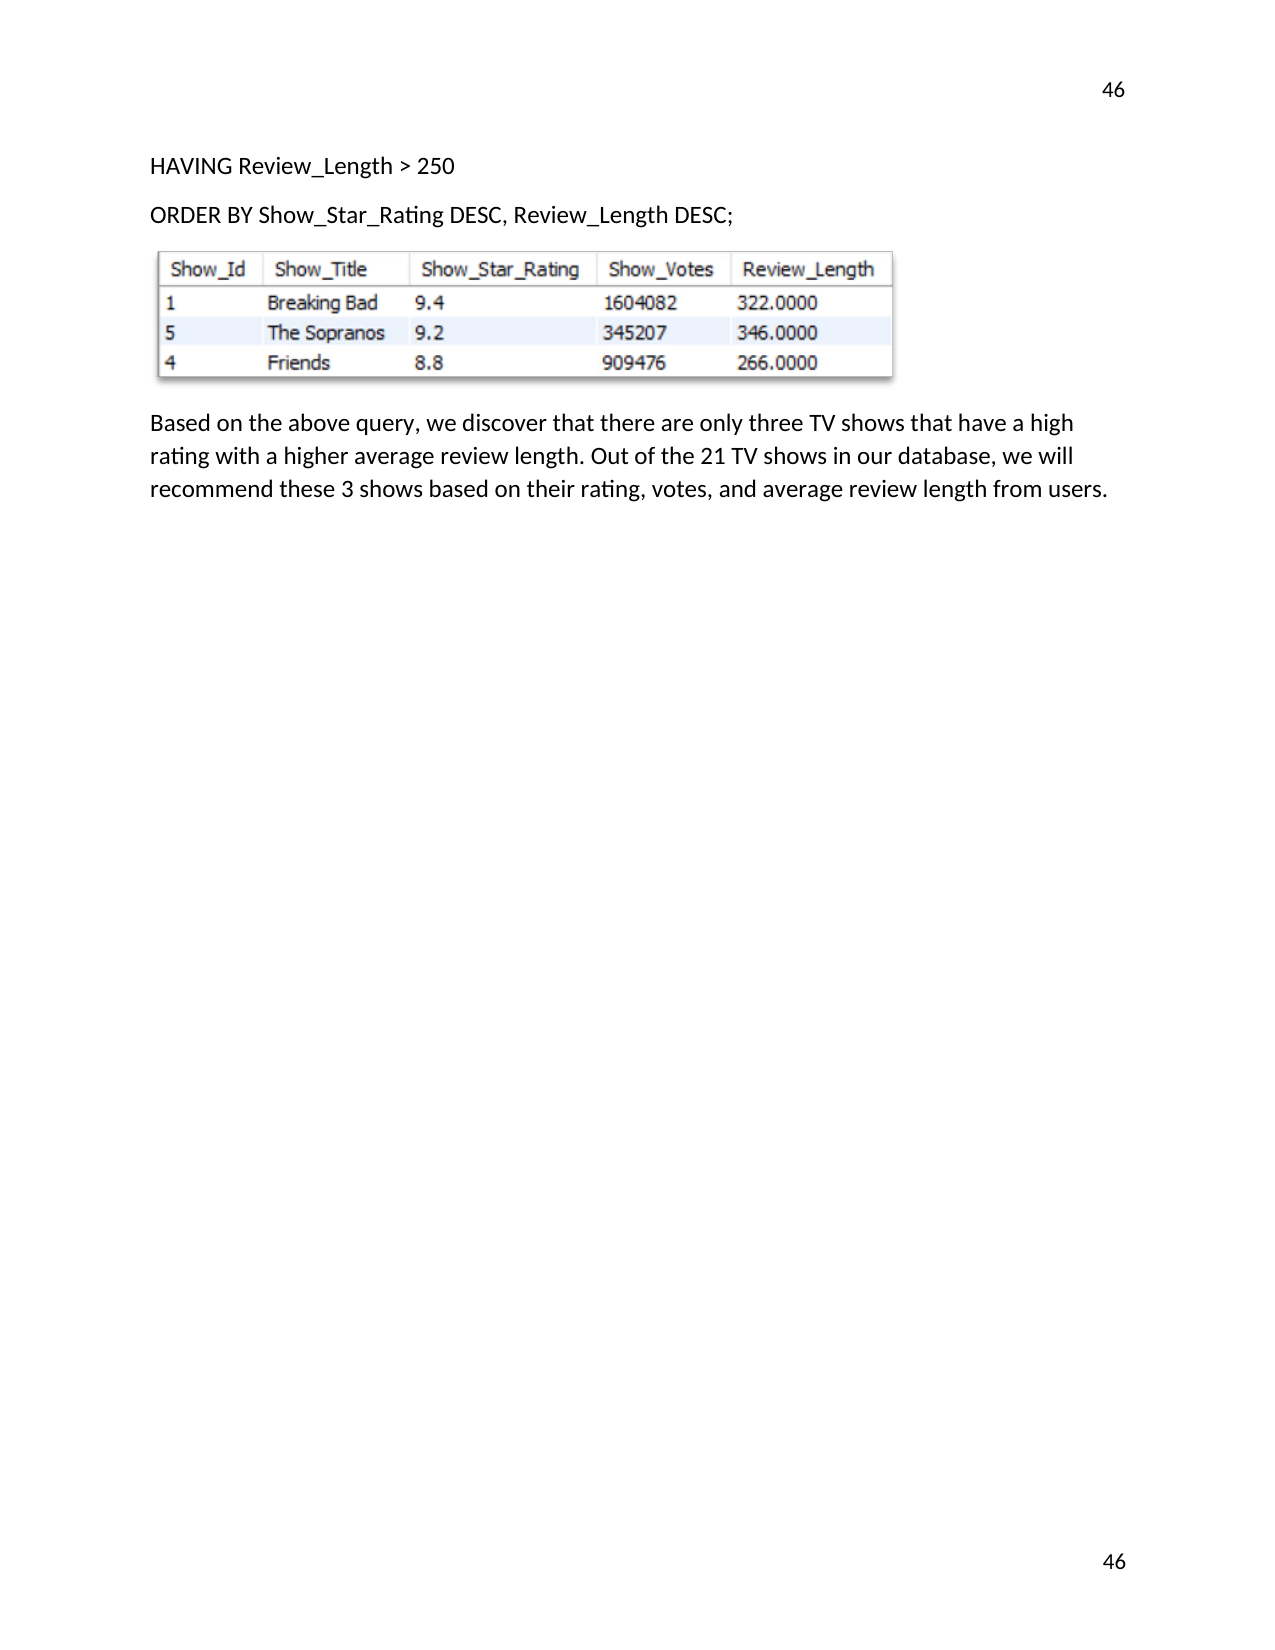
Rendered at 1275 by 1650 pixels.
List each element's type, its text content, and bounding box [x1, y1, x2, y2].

text HAVING Review_Length > 250 [150, 150, 1125, 181]
picture [150, 249, 901, 389]
text ORDER BY Show_Star_Rating DESC, Review_Length DESC; [150, 199, 1125, 230]
text Based on the above query, we discover that there are only three TV shows that have a high rating with a higher average review length. Out of the 21 TV shows in our database, we will recommend these 3 shows based on their rating, votes, and average review length from users. [150, 407, 1125, 503]
